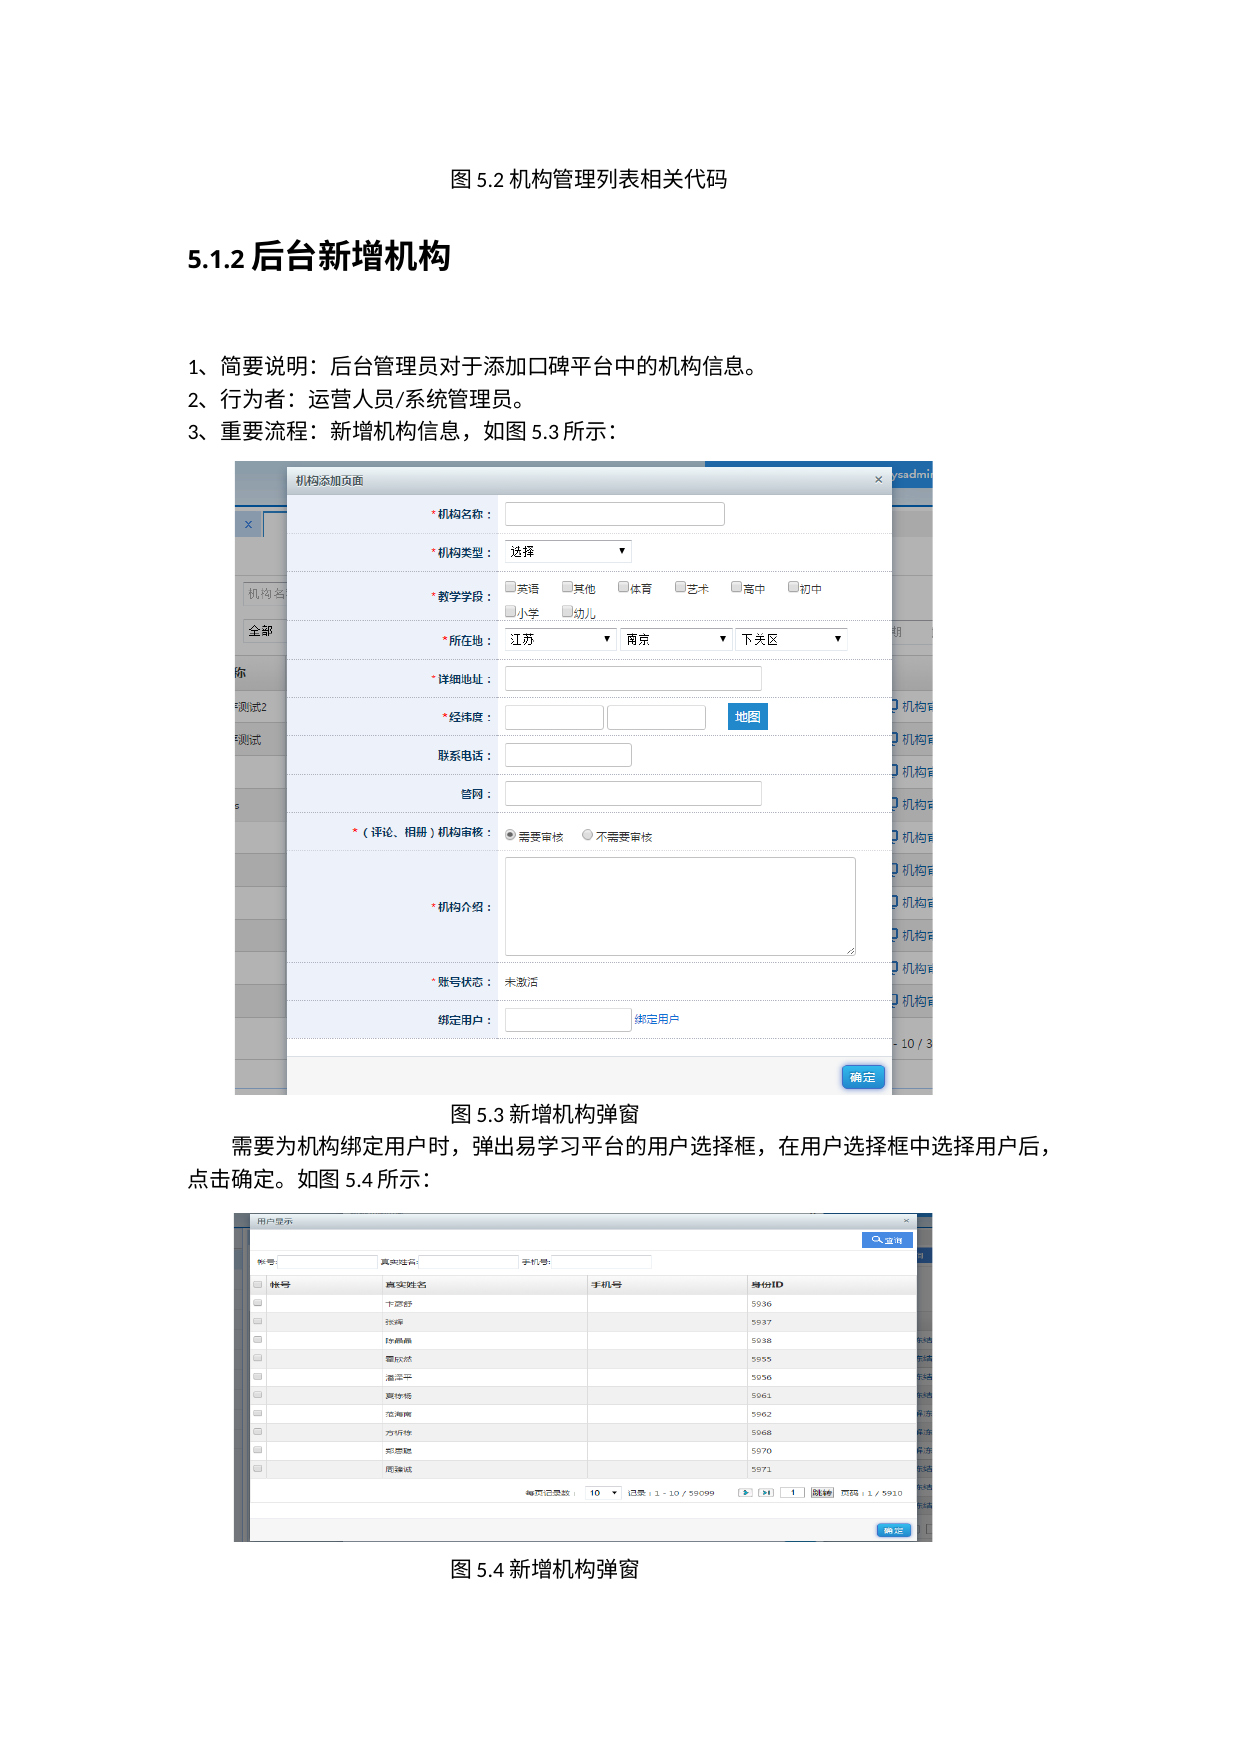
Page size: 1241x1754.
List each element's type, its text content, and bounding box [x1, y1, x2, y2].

text 图5.3 新增机构弹窗 [406, 446, 1053, 1129]
picture [233, 1213, 933, 1542]
subtitle 5.1.2 后台新增机构 [187, 222, 1053, 287]
text 图5.4 新增机构弹窗 [406, 1194, 1053, 1584]
text 1、简要说明：后台管理员对于添加口碑平台中的机构信息。 [187, 349, 1053, 381]
text 需要为机构绑定用户时，弹出易学习平台的用户选择框，在用户选择框中选择用户后，点击确定。如图5.4所示： [187, 1129, 1053, 1194]
picture [234, 461, 933, 1095]
text 图5.2 机构管理列表相关代码 [187, 162, 1053, 194]
text 2、行为者：运营人员/系统管理员。 [187, 381, 1053, 414]
text 3、重要流程：新增机构信息，如图5.3所示： [187, 414, 1053, 446]
